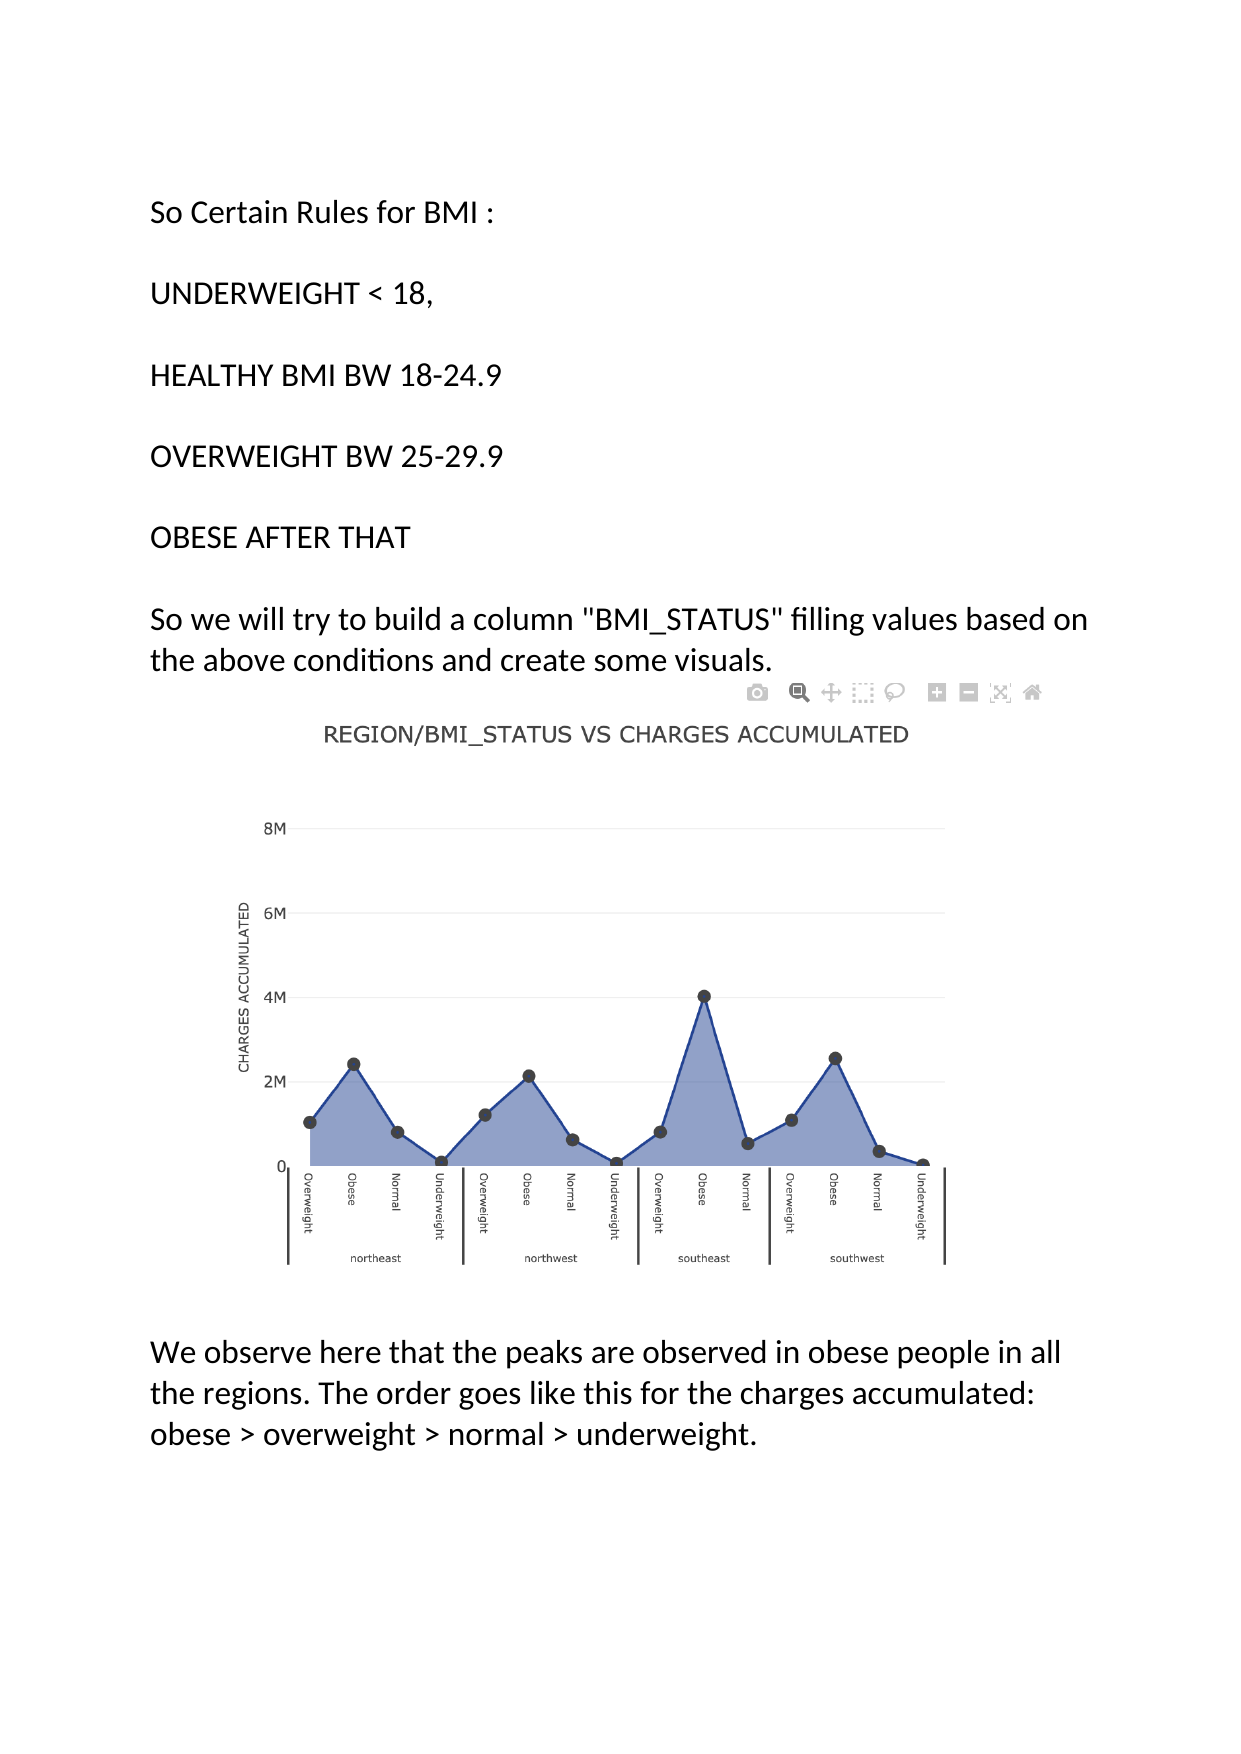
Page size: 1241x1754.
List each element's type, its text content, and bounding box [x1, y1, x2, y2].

text HEALTHY BMI BW 18-24.9 [150, 354, 1090, 394]
text UNDERWEIGHT < 18, [150, 272, 1090, 313]
text OVERWEIGHT BW 25-29.9 [150, 435, 1090, 476]
picture [190, 683, 1049, 1271]
text So we will try to build a column "BMI_STATUS" filling values based on the above conditions and create some visuals. [150, 598, 1090, 679]
text We observe here that the peaks are observed in obese people in all the regions. The order goes like this for the charges accumulated: obese > overweight > normal > underweight. [150, 1331, 1090, 1453]
text So Certain Rules for BMI : [150, 191, 1090, 231]
text OBESE AFTER THAT [150, 517, 1090, 557]
